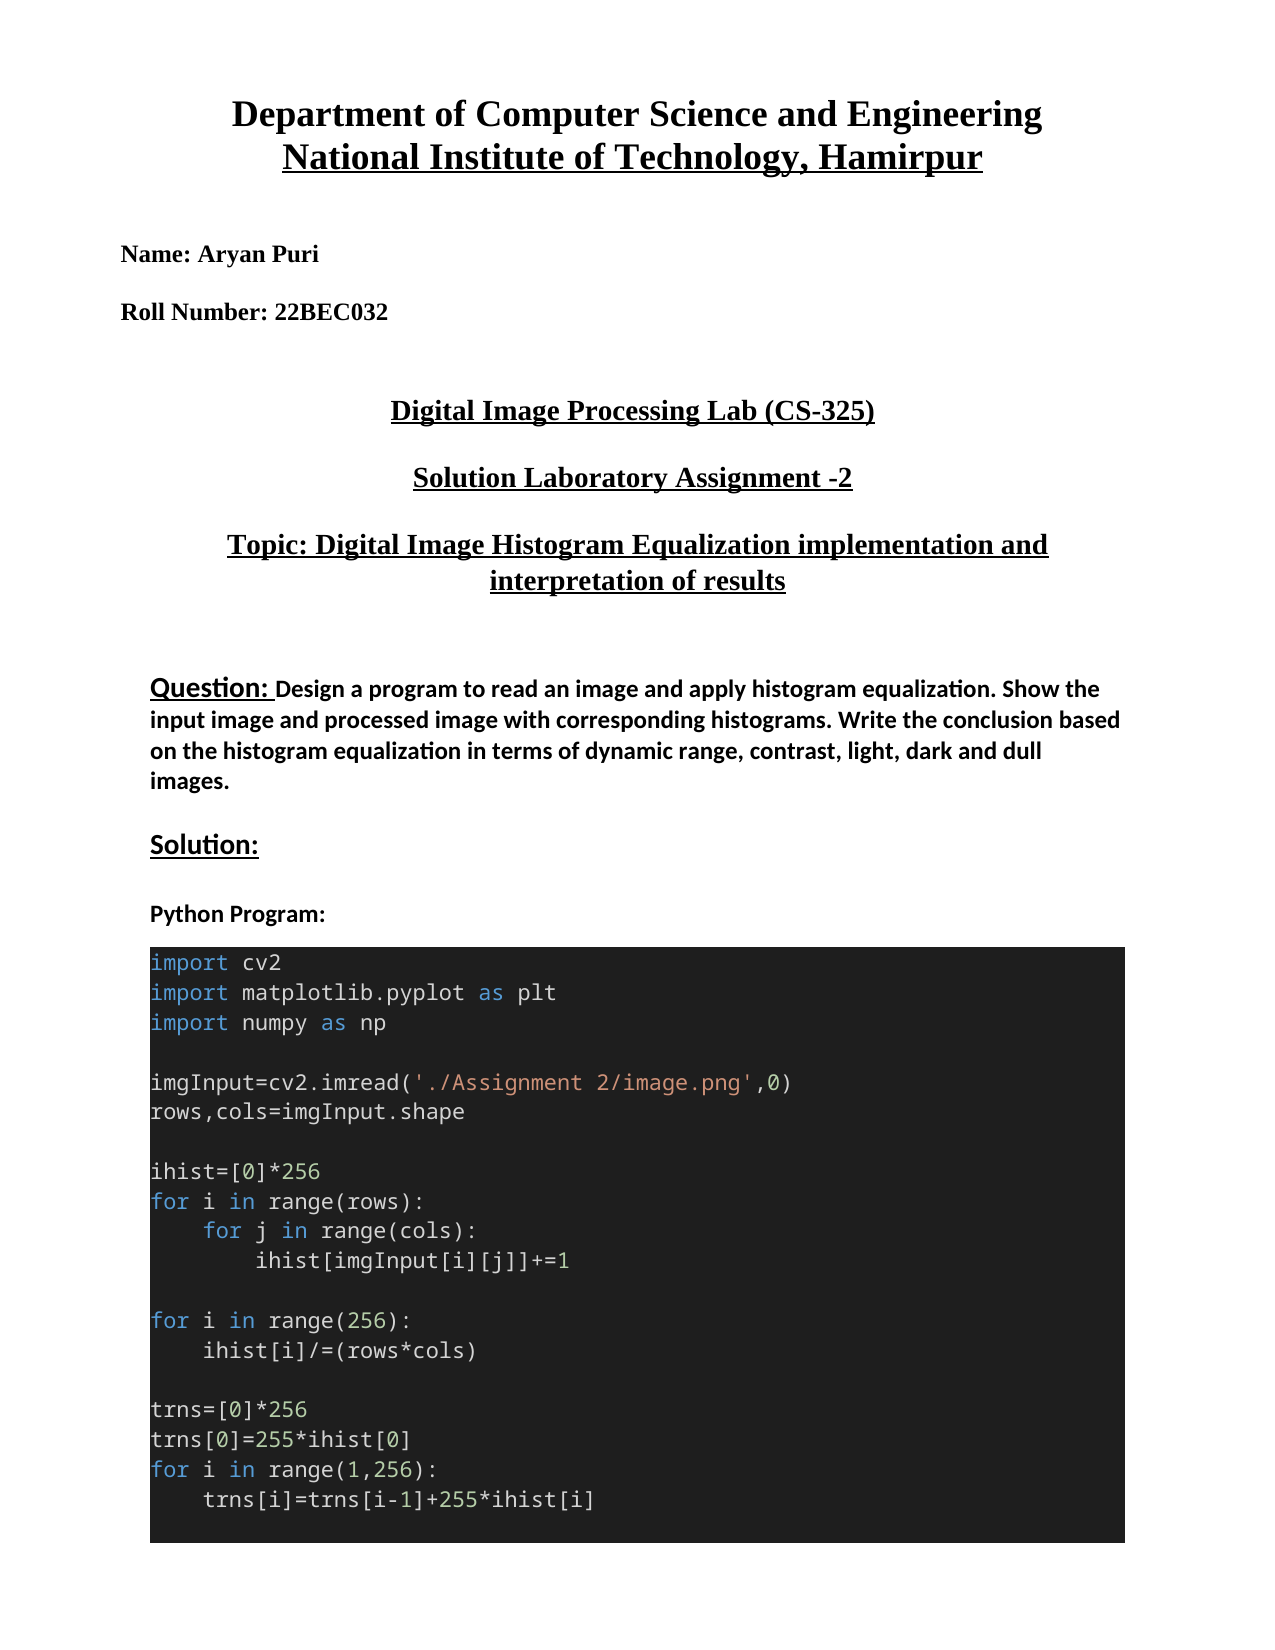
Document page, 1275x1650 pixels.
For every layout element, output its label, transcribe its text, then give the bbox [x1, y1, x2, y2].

text rows,cols=imgInput.shape [150, 1096, 1125, 1126]
text ihist=[0]*256 [150, 1156, 1125, 1186]
text trns[0]=255*ihist[0] [150, 1424, 1125, 1454]
text import numpy as np [150, 1007, 1125, 1037]
text National Institute of Technology, Hamirpur [120, 134, 1144, 177]
text Python Program: [150, 898, 1125, 928]
text ihist[i]/=(rows*cols) [150, 1334, 1125, 1364]
text trns[i]=trns[i-1]+255*ihist[i] [150, 1483, 1125, 1513]
text for i in range(rows): [150, 1186, 1125, 1215]
text Roll Number: 22BEC032 [120, 297, 1144, 326]
text import matplotlib.pyplot as plt [150, 977, 1125, 1007]
text trns=[0]*256 [150, 1394, 1125, 1424]
text Question: Design a program to read an image and apply histogram equalization. Show the input image and processed image with corresponding histograms. Write the conclusion based on the histogram equalization in terms of dynamic range, contrast, light, dark and dull images. [150, 669, 1125, 796]
text imgInput=cv2.imread('./Assignment 2/image.png',0) [150, 1066, 1125, 1096]
text ihist[imgInput[i][j]]+=1 [150, 1245, 1125, 1275]
text for j in range(cols): [150, 1215, 1125, 1245]
text Topic: Digital Image Histogram Equalization implementation and interpretation of results [150, 527, 1125, 597]
text Solution Laboratory Assignment -2 [120, 460, 1144, 493]
text Digital Image Processing Lab (CS-325) [120, 393, 1144, 426]
text for i in range(1,256): [150, 1454, 1125, 1483]
text Name: Aryan Puri [120, 239, 1144, 268]
text import cv2 [150, 947, 1125, 977]
text Solution: [150, 826, 1125, 862]
text for i in range(256): [150, 1305, 1125, 1334]
text Department of Computer Science and Engineering [120, 91, 1144, 134]
